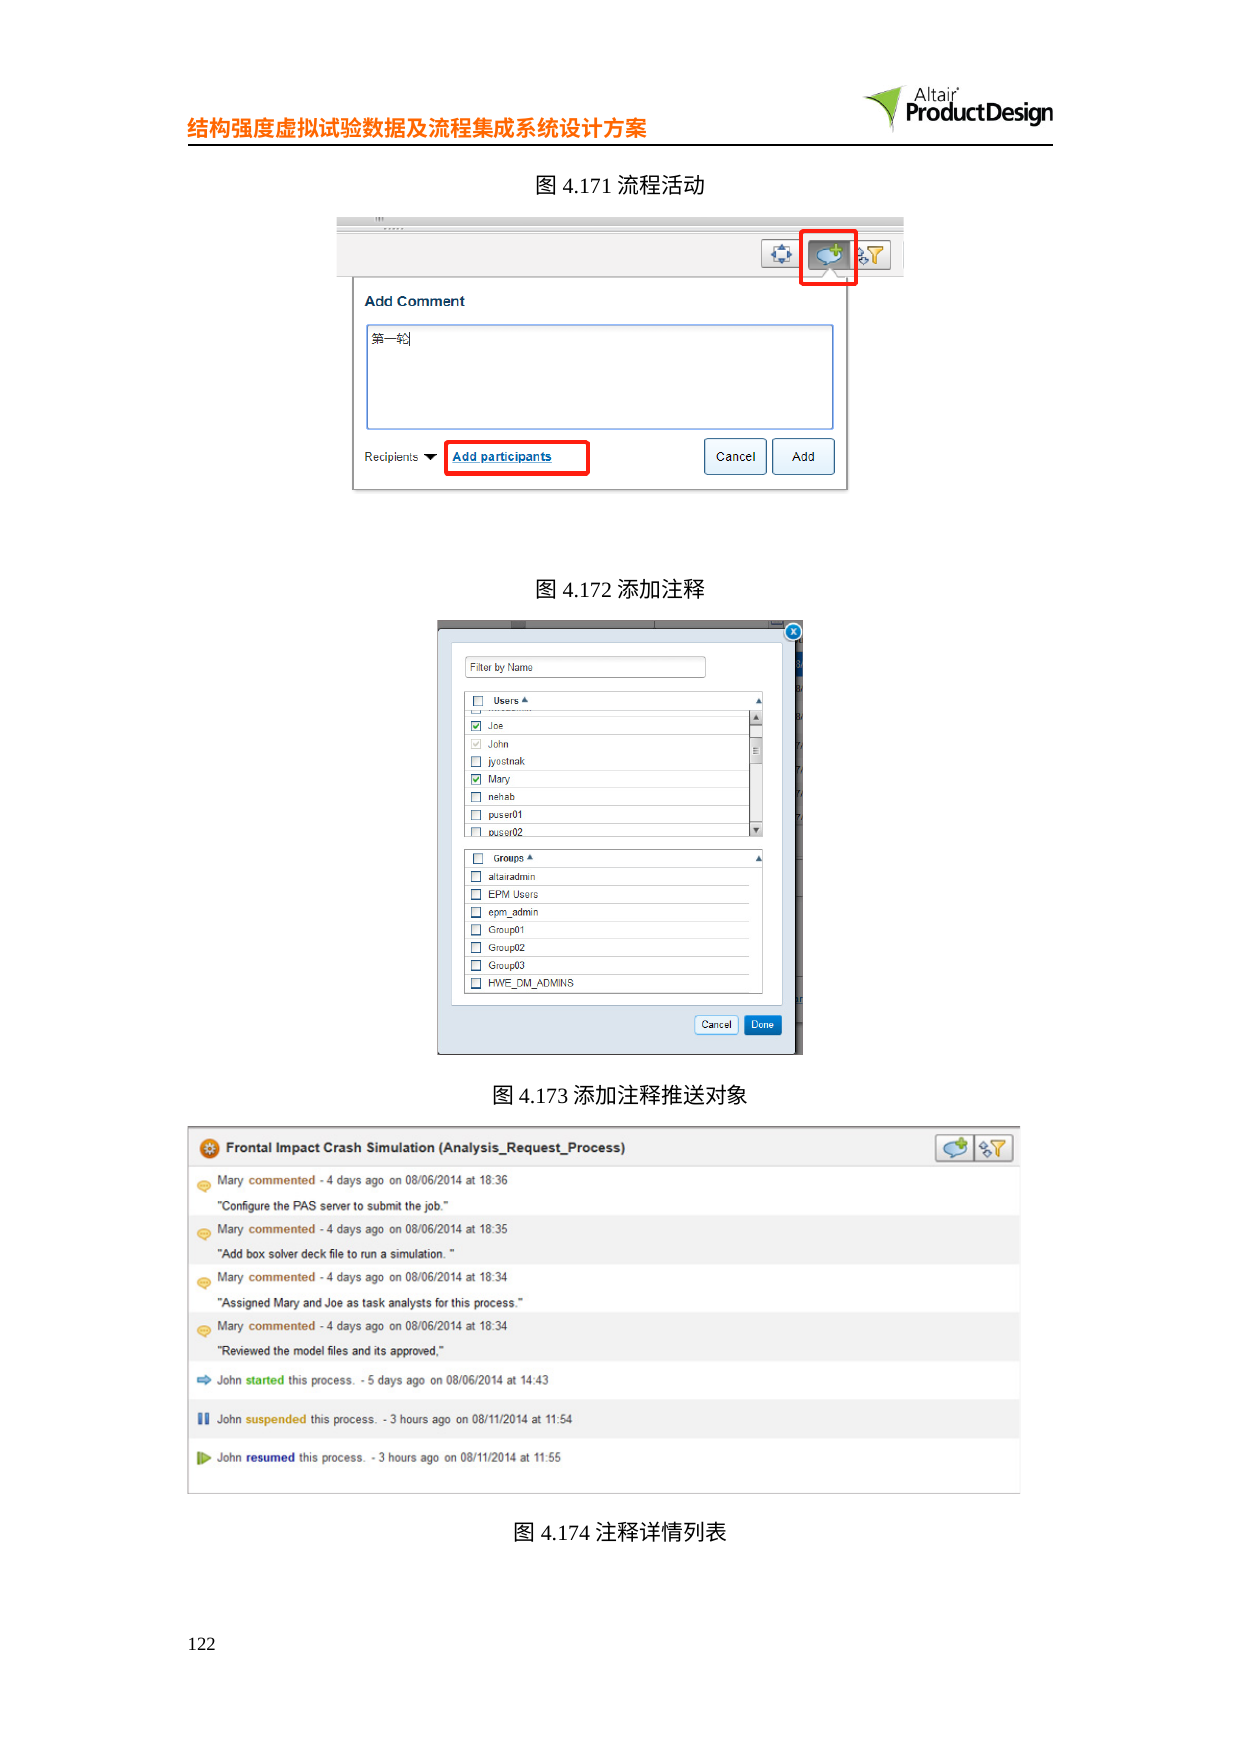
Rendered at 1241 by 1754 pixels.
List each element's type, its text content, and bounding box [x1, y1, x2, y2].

picture [862, 76, 1053, 137]
picture [187, 1126, 1021, 1494]
picture [336, 217, 904, 531]
picture [437, 620, 803, 1055]
